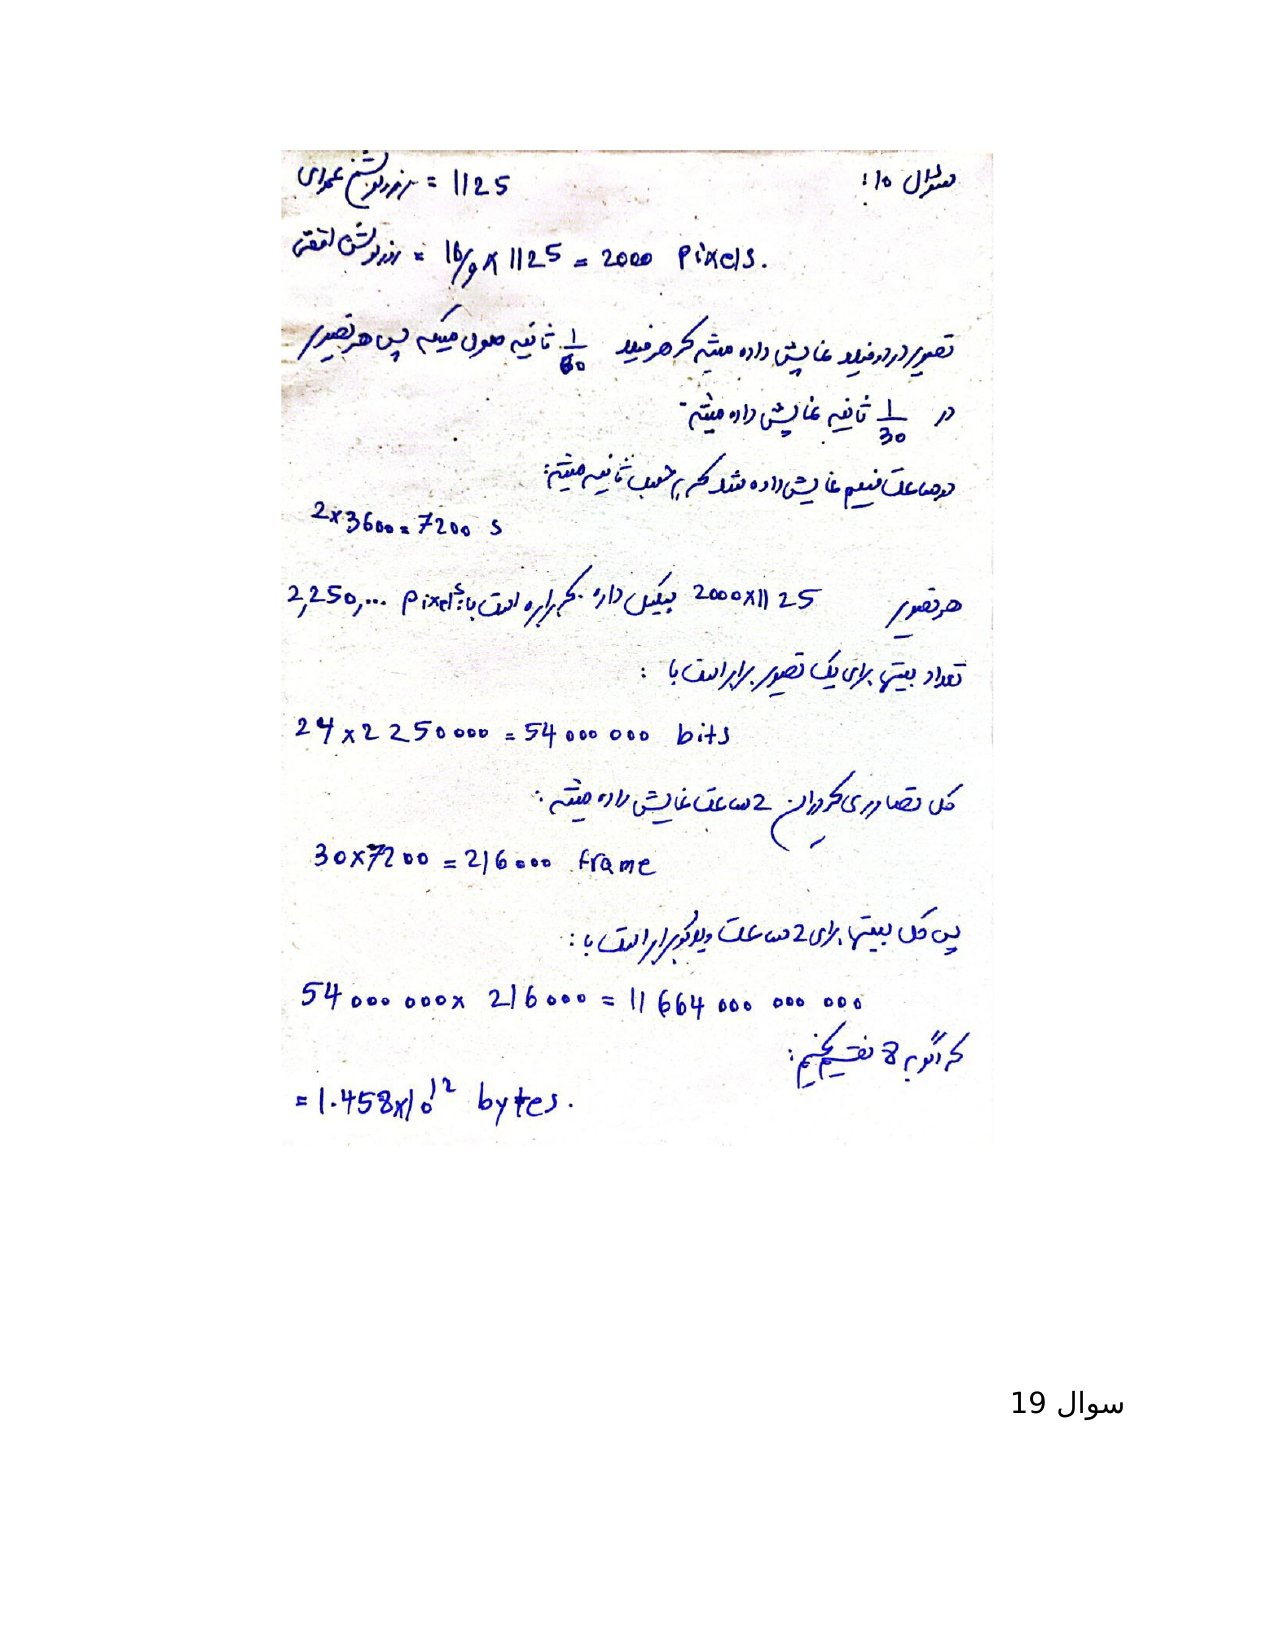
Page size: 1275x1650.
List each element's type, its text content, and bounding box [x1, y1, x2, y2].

picture [281, 150, 994, 1146]
text سوال 19 [150, 1386, 1125, 1420]
